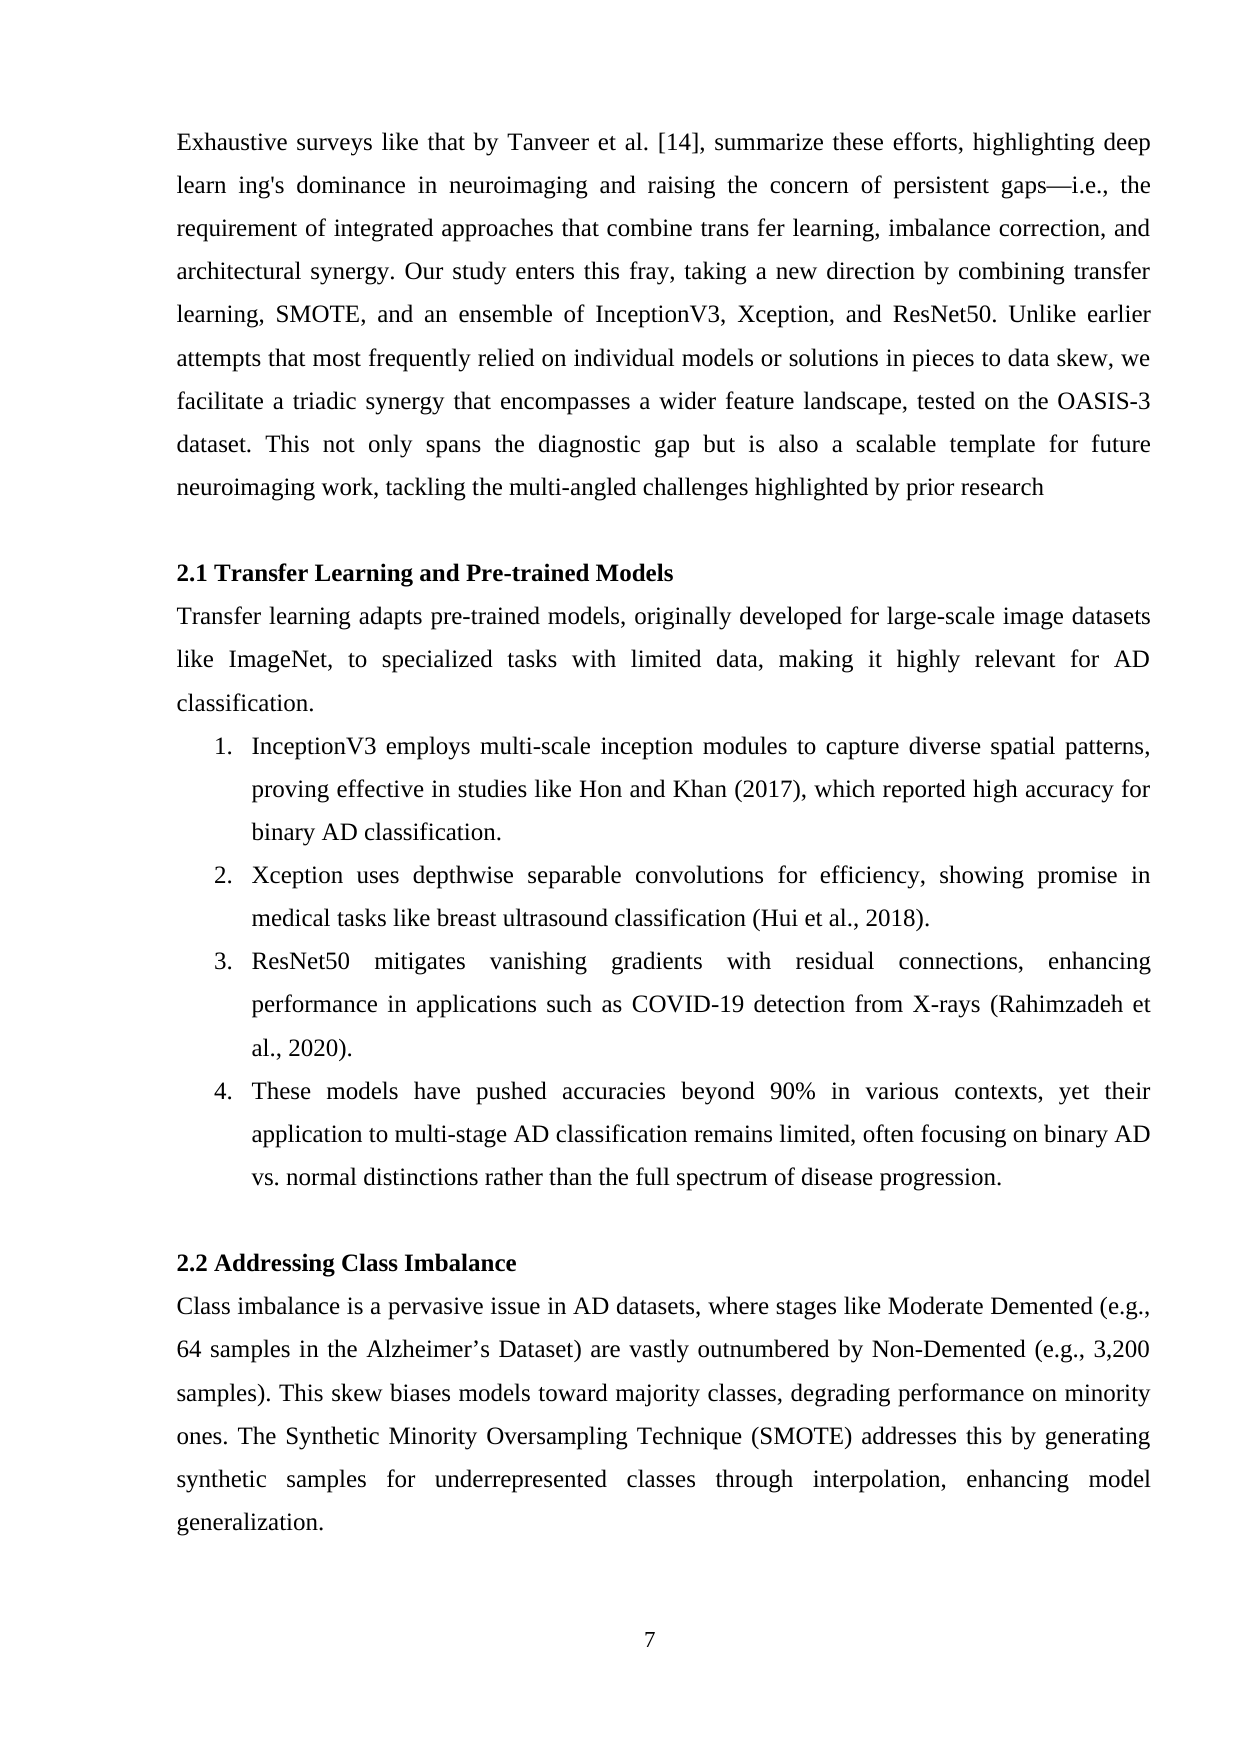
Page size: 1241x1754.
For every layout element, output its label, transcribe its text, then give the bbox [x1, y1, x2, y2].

list InceptionV3 employs multi-scale inception modules to capture diverse spatial patterns, proving effective in studies like Hon and Khan (2017), which reported high accuracy for binary AD classification. [214, 731, 1152, 846]
text 2.2 Addressing Class Imbalance [176, 1248, 1152, 1277]
text Class imbalance is a pervasive issue in AD datasets, where stages like Moderate Demented (e.g., 64 samples in the Alzheimer’s Dataset) are vastly outnumbered by Non-Demented (e.g., 3,200 samples). This skew biases models toward majority classes, degrading performance on minority ones. The Synthetic Minority Oversampling Technique (SMOTE) addresses this by generating synthetic samples for underrepresented classes through interpolation, enhancing model generalization. [176, 1291, 1152, 1536]
text 2.1 Transfer Learning and Pre-trained Models [176, 558, 1152, 587]
list ResNet50 mitigates vanishing gradients with residual connections, enhancing performance in applications such as COVID-19 detection from X-rays (Rahimzadeh et al., 2020). [214, 946, 1152, 1061]
text Exhaustive surveys like that by Tanveer et al. [14], summarize these efforts, highlighting deep learn ing's dominance in neuroimaging and raising the concern of persistent gaps—i.e., the requirement of integrated approaches that combine trans fer learning, imbalance correction, and architectural synergy. Our study enters this fray, taking a new direction by combining transfer learning, SMOTE, and an ensemble of InceptionV3, Xception, and ResNet50. Unlike earlier attempts that most frequently relied on individual models or solutions in pieces to data skew, we facilitate a triadic synergy that encompasses a wider feature landscape, tested on the OASIS-3 dataset. This not only spans the diagnostic gap but is also a scalable template for future neuroimaging work, tackling the multi-angled challenges highlighted by prior research [176, 127, 1152, 501]
list These models have pushed accuracies beyond 90% in various contexts, yet their application to multi-stage AD classification remains limited, often focusing on binary AD vs. normal distinctions rather than the full spectrum of disease progression. [214, 1076, 1152, 1191]
list Xception uses depthwise separable convolutions for efficiency, showing promise in medical tasks like breast ultrasound classification (Hui et al., 2018). [214, 860, 1152, 932]
text Transfer learning adapts pre-trained models, originally developed for large-scale image datasets like ImageNet, to specialized tasks with limited data, making it highly relevant for AD classification. [176, 601, 1152, 716]
